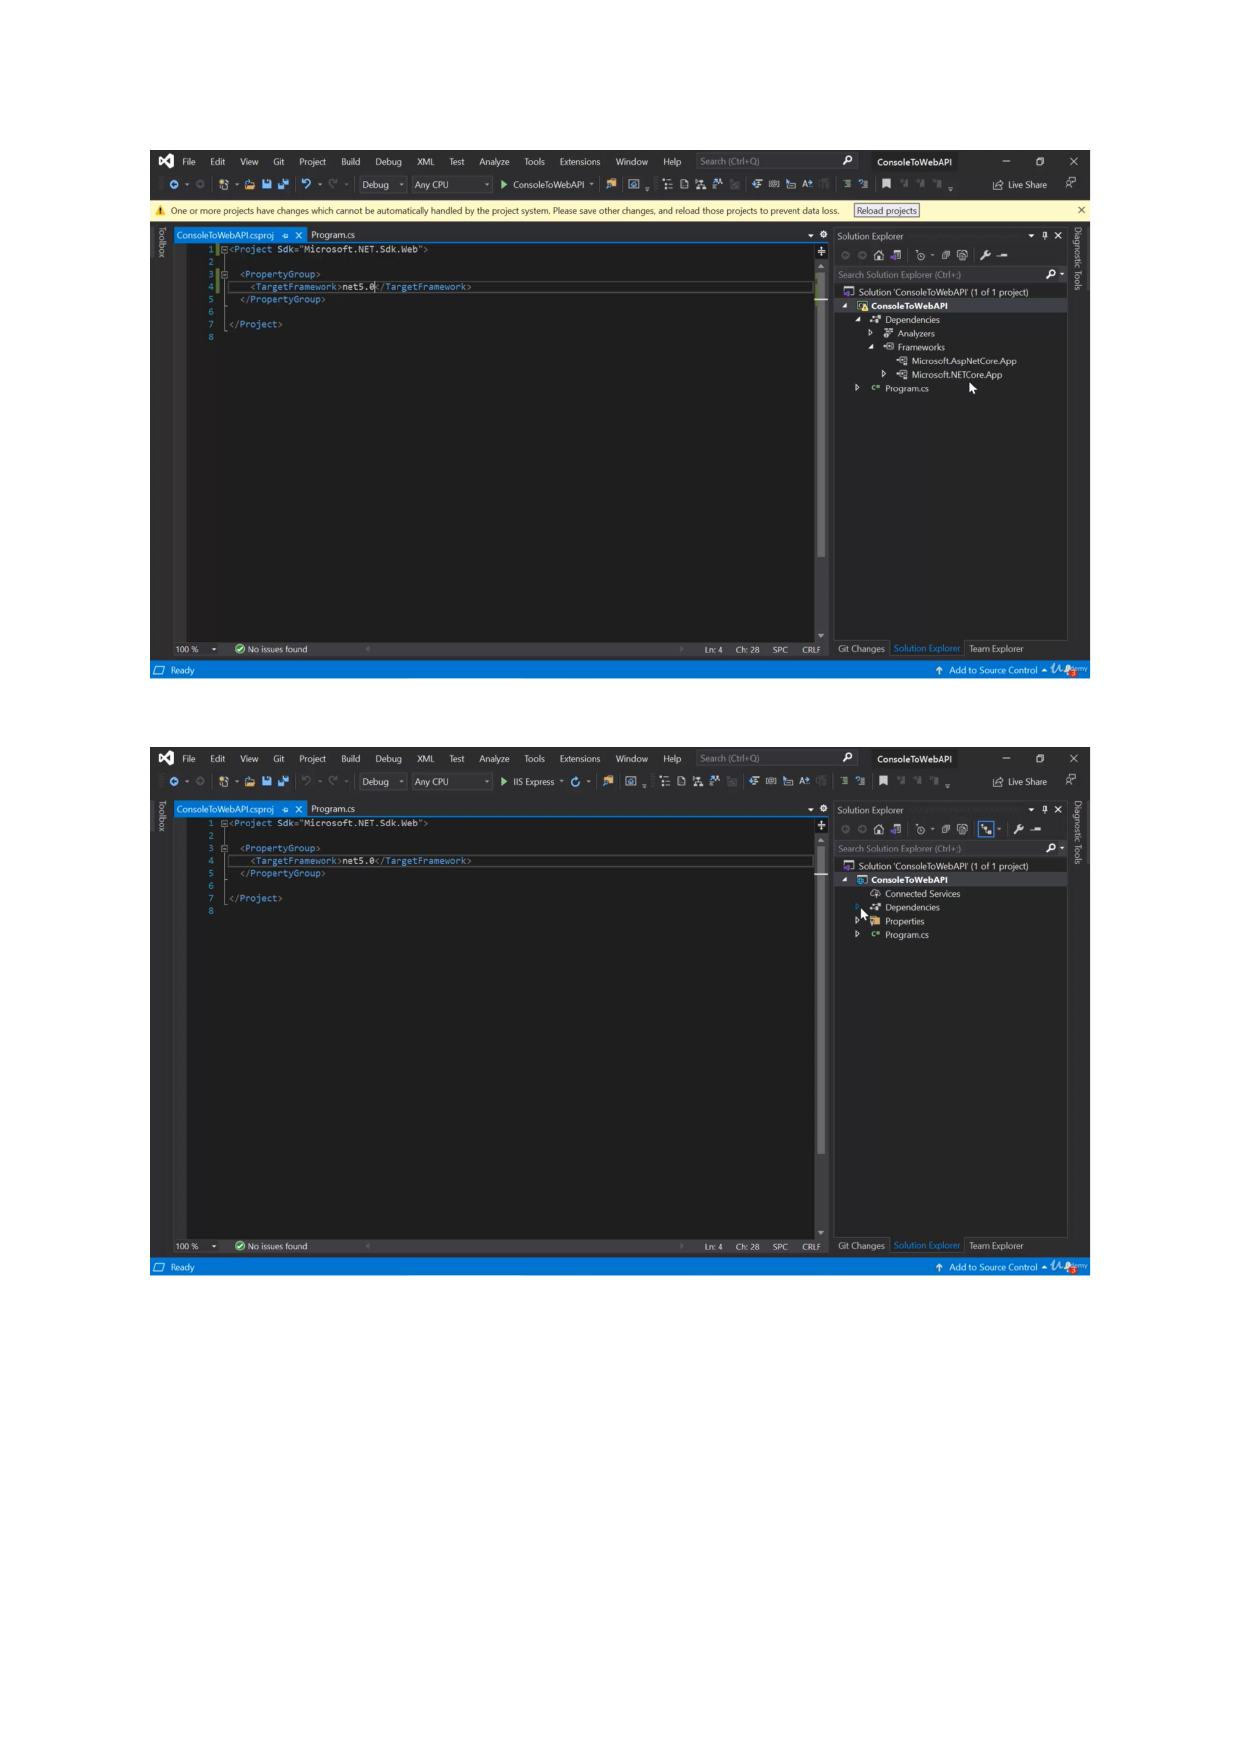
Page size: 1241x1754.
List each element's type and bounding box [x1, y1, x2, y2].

picture [150, 150, 1091, 679]
picture [150, 747, 1091, 1276]
